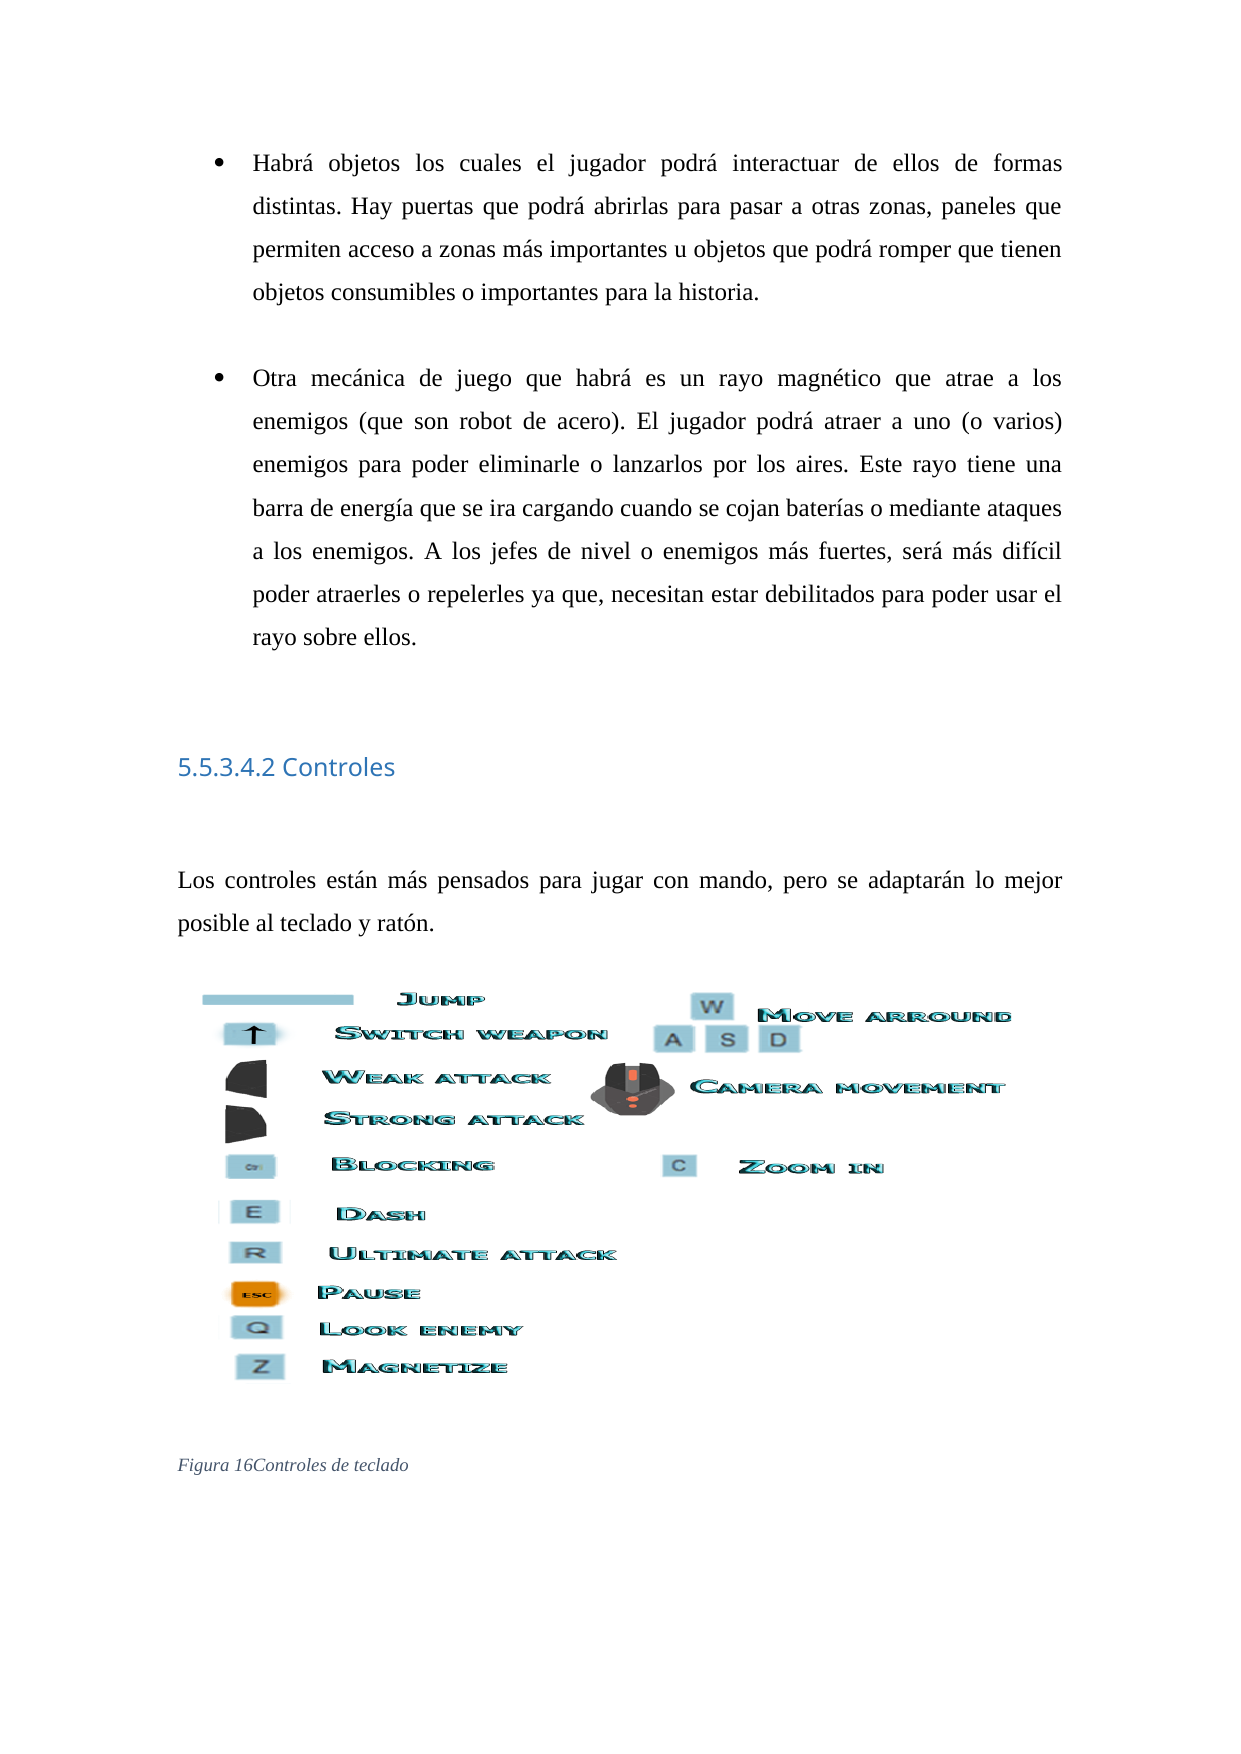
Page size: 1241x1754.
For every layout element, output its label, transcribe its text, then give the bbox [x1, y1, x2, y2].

text Los controles están más pensados para jugar con mando, pero se adaptarán lo mejor posible al teclado y ratón. [177, 865, 1063, 937]
list Otra mecánica de juego que habrá es un rayo magnético que atrae a los enemigos (que son robot de acero). El jugador podrá atraer a uno (o varios) enemigos para poder eliminarle o lanzarlos por los aires. Este rayo tiene una barra de energía que se ira cargando cuando se cojan baterías o mediante ataques a los enemigos. A los jefes de nivel o enemigos más fuertes, será más difícil poder atraerles o repelerles ya que, necesitan estar debilitados para poder usar el rayo sobre ellos. [215, 363, 1063, 651]
list Habrá objetos los cuales el jugador podrá interactuar de ellos de formas distintas. Hay puertas que podrá abrirlas para pasar a otras zonas, paneles que permiten acceso a zonas más importantes u objetos que podrá romper que tienen objetos consumibles o importantes para la historia. [215, 148, 1063, 306]
subtitle 5.5.3.4.2 Controles [177, 750, 1063, 784]
picture [177, 972, 1012, 1419]
